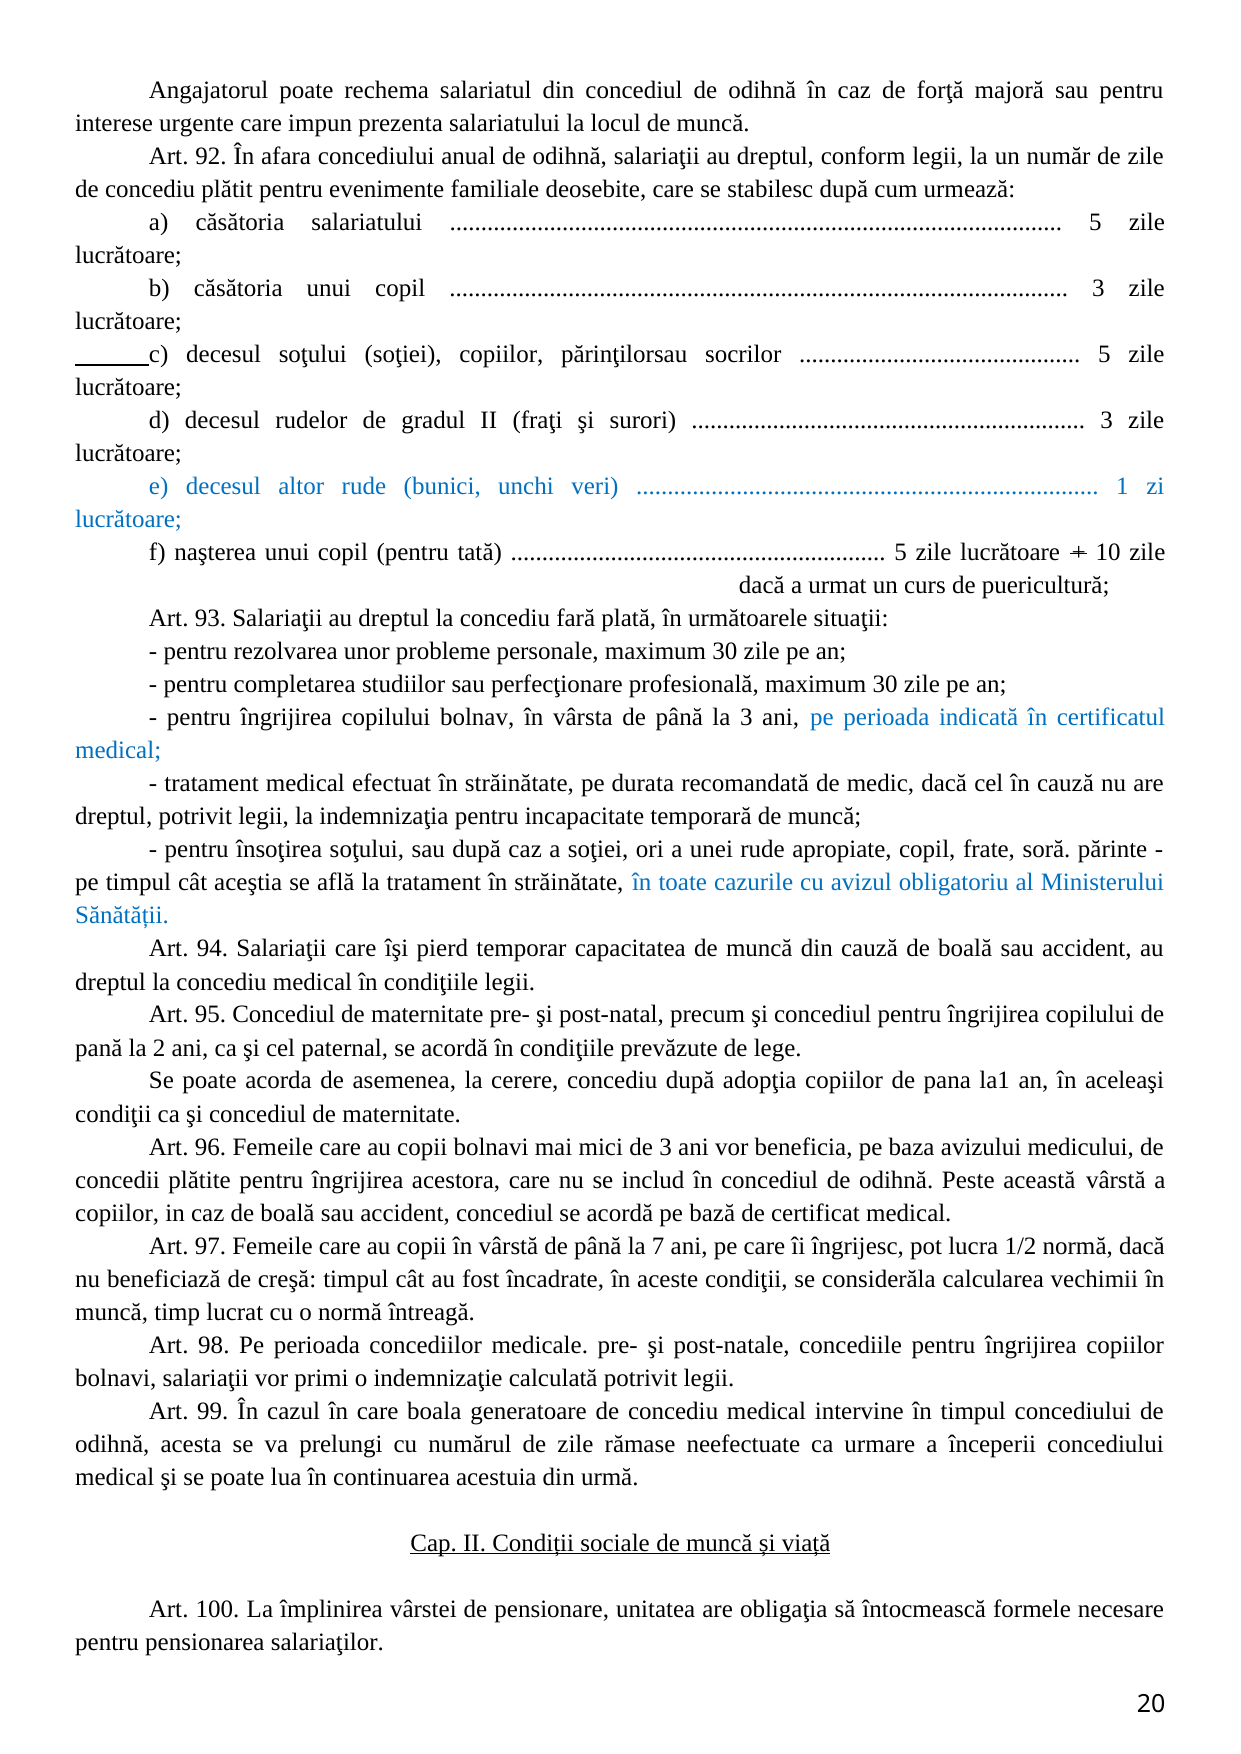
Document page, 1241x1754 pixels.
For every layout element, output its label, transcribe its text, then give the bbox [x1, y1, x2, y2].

text - tratament medical efectuat în străinătate, pe durata recomandată de medic, dacă cel în cauză nu are dreptul, potrivit legii, la indemnizaţia pentru incapacitate temporară de muncă; [75, 768, 1165, 830]
text Art. 93. Salariaţii au dreptul la concediu fară plată, în următoarele situaţii: [75, 603, 1165, 632]
text Art. 100. La împlinirea vârstei de pensionare, unitatea are obligaţia să întocmească formele necesare pentru pensionarea salariaţilor. [75, 1594, 1165, 1656]
text Art. 98. Pe perioada concediilor medicale. pre- şi post-natale, concediile pentru îngrijirea copiilor bolnavi, salariaţii vor primi o indemnizaţie calculată potrivit legii. [75, 1330, 1165, 1392]
text Art. 92. În afara concediului anual de odihnă, salariaţii au dreptul, conform legii, la un număr de zile de concediu plătit pentru evenimente familiale deosebite, care se stabilesc după cum urmează: [75, 141, 1165, 203]
text Art. 96. Femeile care au copii bolnavi mai mici de 3 ani vor beneficia, pe baza avizului medicului, de concedii plătite pentru îngrijirea acestora, care nu se includ în concediul de odihnă. Peste această vârstă a copiilor, in caz de boală sau accident, concediul se acordă pe bază de certificat medical. [75, 1132, 1165, 1226]
text Art. 95. Concediul de maternitate pre- şi post-natal, precum şi concediul pentru îngrijirea copilului de pană la 2 ani, ca şi cel paternal, se acordă în condiţiile prevăzute de lege. [75, 999, 1165, 1061]
text Art. 99. În cazul în care boala generatoare de concediu medical intervine în timpul concediului de odihnă, acesta se va prelungi cu numărul de zile rămase neefectuate ca urmare a începerii concediului medical şi se poate lua în continuarea acestuia din urmă. [75, 1396, 1165, 1491]
text b) căsătoria unui copil ................................................................................................... 3 zile lucrătoare; [75, 273, 1165, 335]
text Art. 97. Femeile care au copii în vârstă de până la 7 ani, pe care îi îngrijesc, pot lucra 1/2 normă, dacă nu beneficiază de creşă: timpul cât au fost încadrate, în aceste condiţii, se considerăla calcularea vechimii în muncă, timp lucrat cu o normă întreagă. [75, 1231, 1165, 1326]
text - pentru îngrijirea copilului bolnav, în vârsta de până la 3 ani, pe perioada indicată în certificatul medical; [75, 702, 1165, 764]
text d) decesul rudelor de gradul II (fraţi şi surori) ............................................................... 3 zile lucrătoare; [75, 405, 1165, 467]
text Art. 94. Salariaţii care îşi pierd temporar capacitatea de muncă din cauză de boală sau accident, au dreptul la concediu medical în condiţiile legii. [75, 933, 1165, 995]
text c) decesul soţului (soţiei), copiilor, părinţilorsau socrilor ............................................. 5 zile lucrătoare; [75, 339, 1165, 401]
text a) căsătoria salariatului .................................................................................................. 5 zile lucrătoare; [75, 207, 1165, 269]
text Se poate acorda de asemenea, la cerere, concediu după adopţia copiilor de pana la1 an, în aceleaşi condiţii ca şi concediul de maternitate. [75, 1066, 1165, 1127]
text - pentru completarea studiilor sau perfecţionare profesională, maximum 30 zile pe an; [75, 669, 1165, 698]
text e) decesul altor rude (bunici, unchi veri) .......................................................................... 1 zi lucrătoare; [75, 471, 1165, 533]
text Angajatorul poate rechema salariatul din concediul de odihnă în caz de forţă majoră sau pentru interese urgente care impun prezenta salariatului la locul de muncă. [75, 75, 1165, 137]
text - pentru însoţirea soţului, sau după caz a soţiei, ori a unei rude apropiate, copil, frate, soră. părinte - pe timpul cât aceştia se află la tratament în străinătate, în toate cazurile cu avizul obligatoriu al Ministerului Sănătății. [75, 834, 1165, 929]
text Cap. II. Condiții sociale de muncă și viață [75, 1528, 1165, 1557]
text f) naşterea unui copil (pentru tată) ............................................................ 5 zile lucrătoare + 10 zile dacă a urmat un curs de puericultură; [75, 537, 1165, 599]
text - pentru rezolvarea unor probleme personale, maximum 30 zile pe an; [75, 636, 1165, 665]
